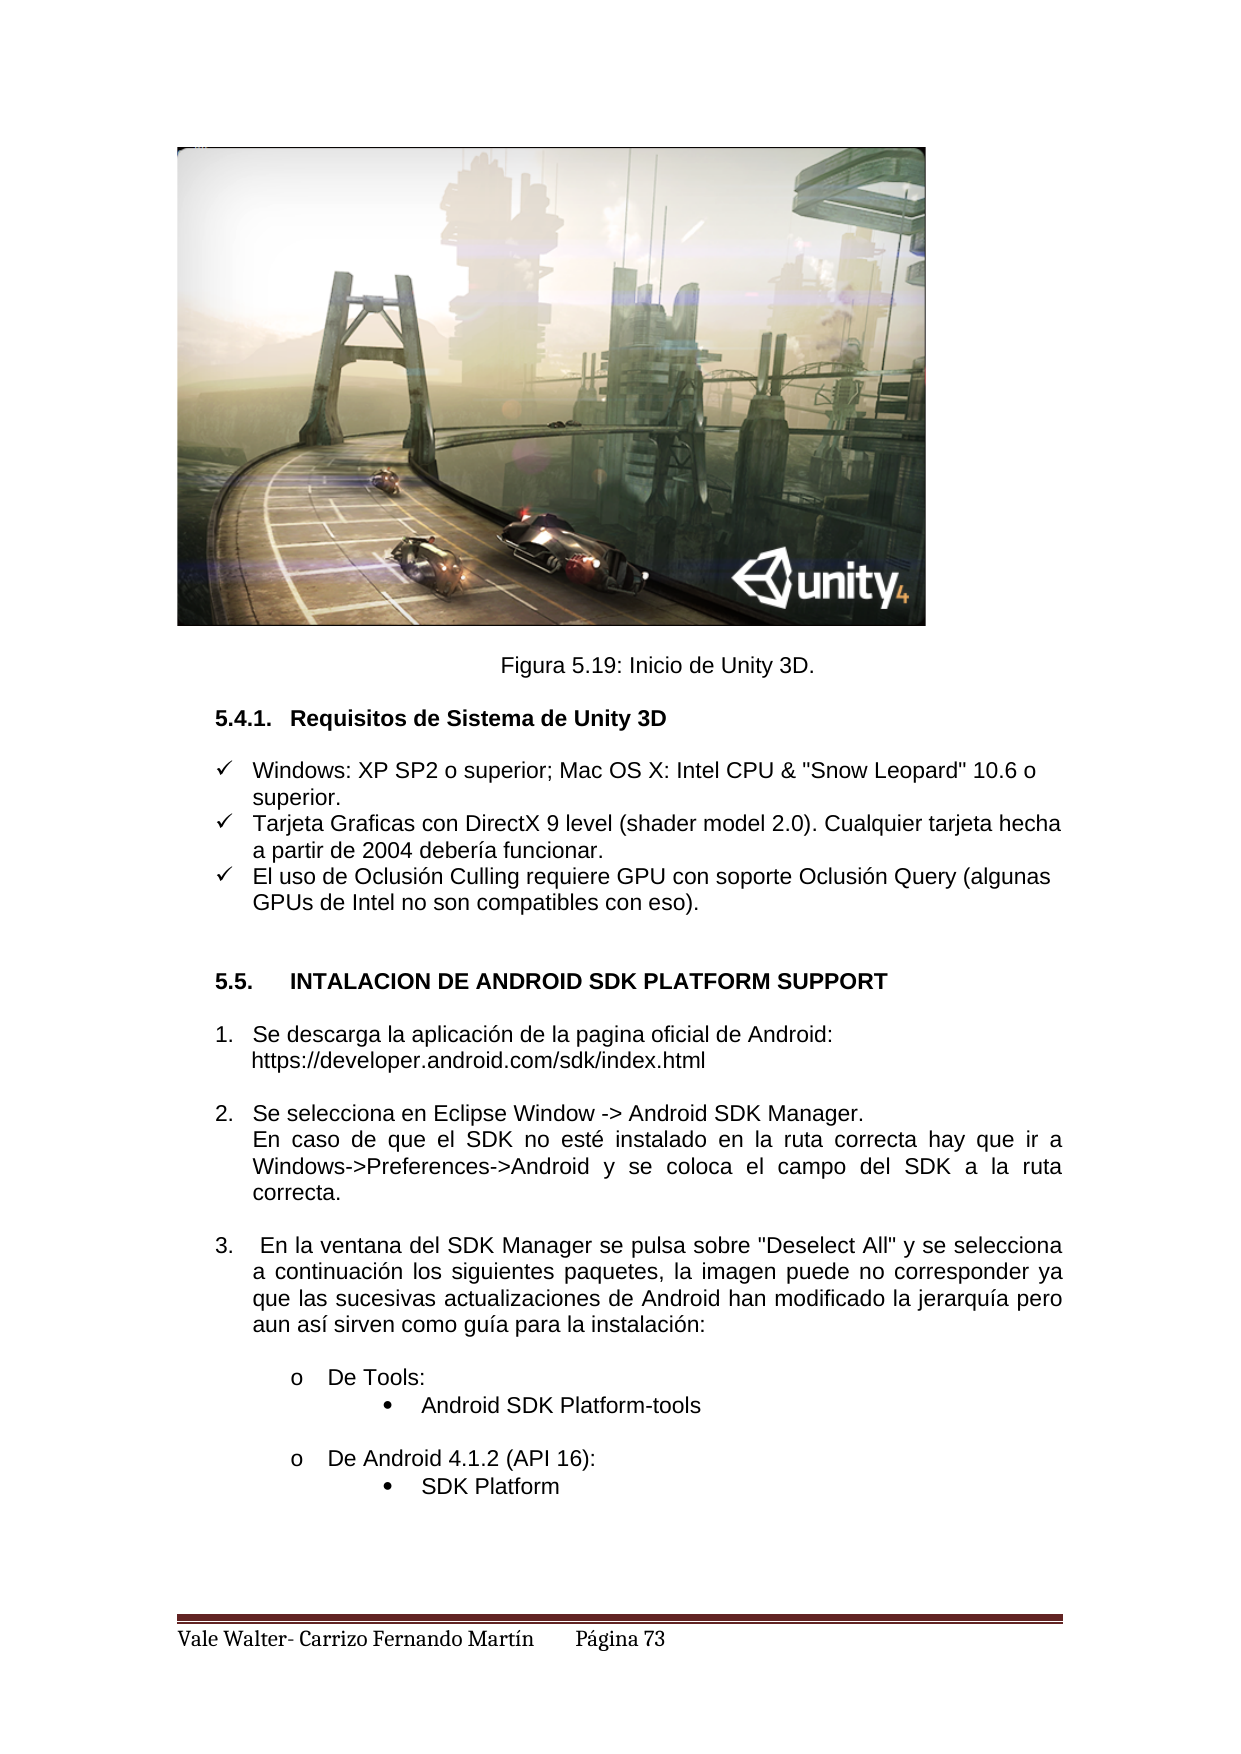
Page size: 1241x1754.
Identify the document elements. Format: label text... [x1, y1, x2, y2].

list INTALACION DE ANDROID SDK PLATFORM SUPPORT [215, 968, 1063, 995]
list Requisitos de Sistema de Unity 3D [215, 705, 1063, 731]
list Android SDK Platform-tools [383, 1392, 1063, 1418]
text https://developer.android.com/sdk/index.html [251, 1047, 1063, 1074]
list En la ventana del SDK Manager se pulsa sobre "Deselect All" y se selecciona a continuación los siguientes paquetes, la imagen puede no corresponder ya que las sucesivas actualizaciones de Android han modificado la jerarquía pero aun así sirven como guía para la instalación: [215, 1232, 1063, 1337]
text En caso de que el SDK no esté instalado en la ruta correcta hay que ir a Windows->Preferences->Android y se coloca el campo del SDK a la ruta correcta. [252, 1126, 1063, 1206]
list El uso de Oclusión Culling requiere GPU con soporte Oclusión Query (algunas GPUs de Intel no son compatibles con eso). [215, 863, 1063, 916]
list Tarjeta Graficas con DirectX 9 level (shader model 2.0). Cualquier tarjeta hecha a partir de 2004 debería funcionar. [215, 810, 1063, 863]
text Figura 5.19: Inicio de Unity 3D. [252, 652, 1063, 678]
list De Tools: [290, 1364, 1063, 1392]
list Se selecciona en Eclipse Window -> Android SDK Manager. [215, 1100, 1063, 1126]
list Windows: XP SP2 o superior; Mac OS X: Intel CPU & "Snow Leopard" 10.6 o superior. [215, 757, 1063, 810]
list De Android 4.1.2 (API 16): [290, 1445, 1063, 1473]
list SDK Platform [383, 1473, 1063, 1499]
list Se descarga la aplicación de la pagina oficial de Android: [215, 1021, 1063, 1047]
picture [177, 147, 926, 626]
